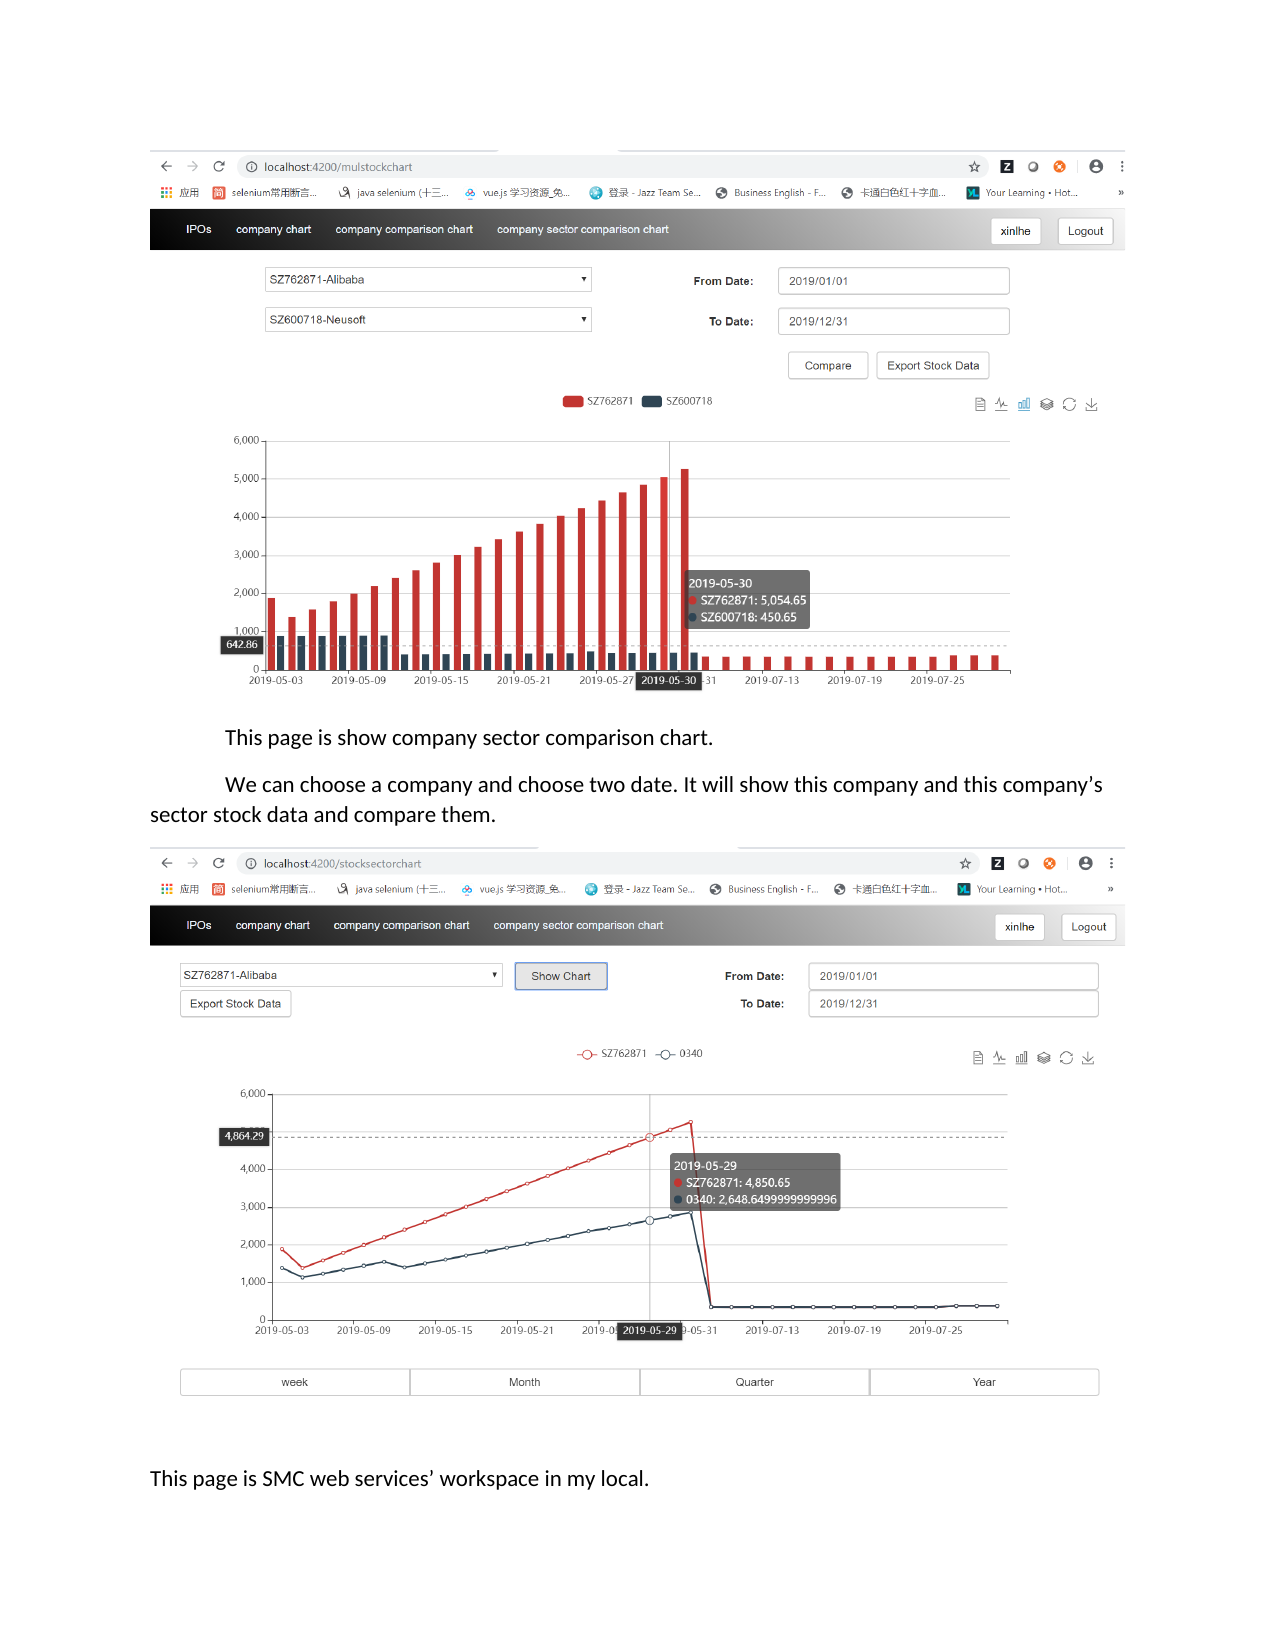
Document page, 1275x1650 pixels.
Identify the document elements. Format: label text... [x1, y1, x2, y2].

picture [150, 847, 1125, 1399]
picture [150, 150, 1125, 705]
text This page is show company sector comparison chart. [150, 723, 1125, 751]
text This page is SMC web services’ workspace in my local. [150, 1464, 1125, 1492]
text We can choose a company and choose two date. It will show this company and this company’s sector stock data and compare them. [150, 770, 1125, 828]
